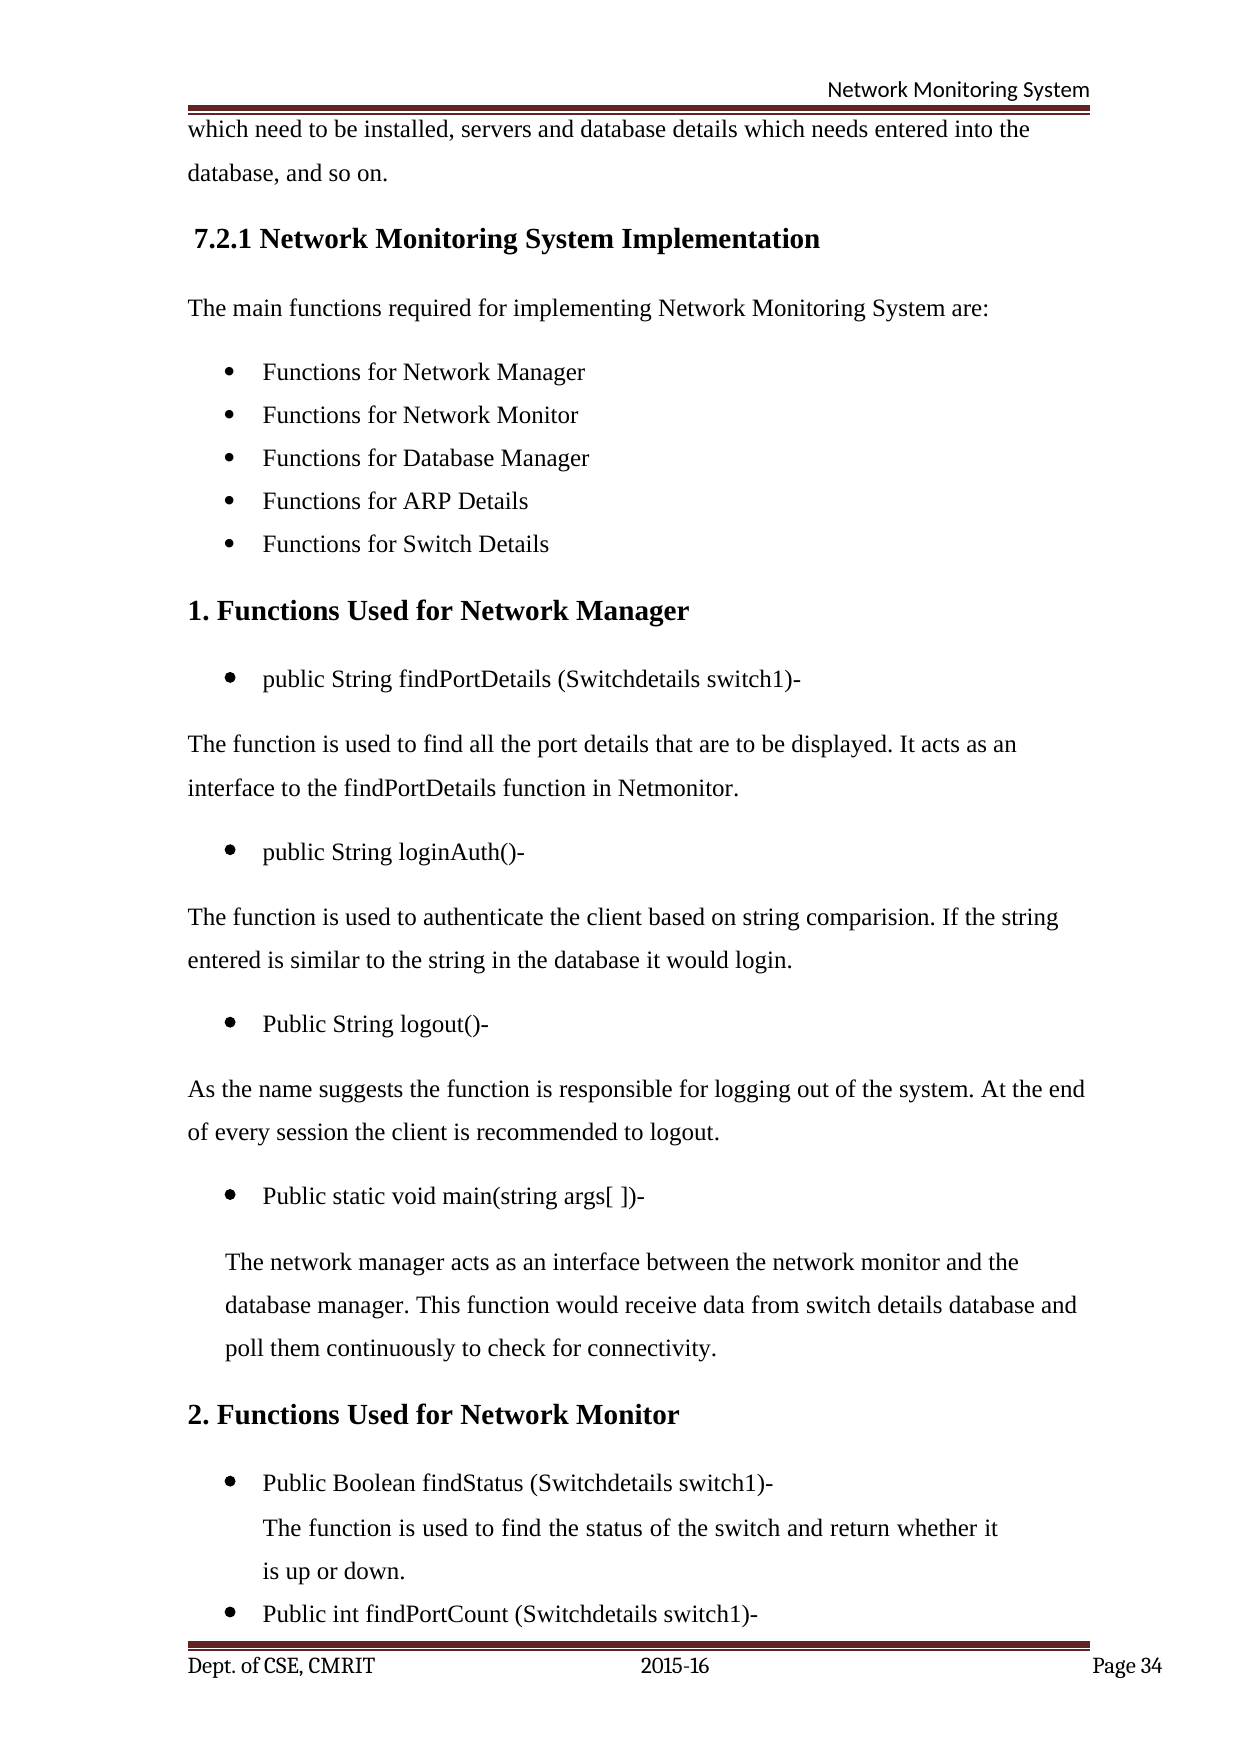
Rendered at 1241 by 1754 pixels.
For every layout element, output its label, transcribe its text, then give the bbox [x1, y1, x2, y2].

list Functions for Network Monitor [225, 400, 1000, 428]
text As the name suggests the function is responsible for logging out of the system. At the end of every session the client is recommended to logout. [187, 1074, 1090, 1146]
text 7.2.1 Network Monitoring System Implementation [187, 222, 1090, 255]
list Functions for Network Manager [225, 357, 1000, 385]
text The network manager acts as an interface between the network monitor and the database manager. This function would receive data from switch details database and poll them continuously to check for connectivity. [225, 1247, 1090, 1362]
text The main functions required for implementing Network Monitoring System are: [187, 293, 1090, 321]
list Public String logout()- [225, 1009, 1000, 1039]
text The function is used to authenticate the client based on string comparision. If the string entered is similar to the string in the database it would login. [187, 902, 1090, 974]
list Public int findPortCount (Switchdetails switch1)- [225, 1599, 1000, 1628]
list Functions for ARP Details [225, 486, 1000, 515]
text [187, 114, 1090, 186]
text The function is used to find all the port details that are to be displayed. It acts as an interface to the findPortDetails function in Netmonitor. [187, 729, 1090, 801]
list public String loginAuth()- [225, 837, 1000, 866]
list Public static void main(string args[ ])- [225, 1181, 1000, 1211]
list public String findPortDetails (Switchdetails switch1)- [225, 664, 1000, 694]
list Functions for Database Manager [225, 443, 1000, 472]
text 1. Functions Used for Network Manager [187, 593, 1090, 627]
list Public Boolean findStatus (Switchdetails switch1)- [225, 1468, 1000, 1498]
text 2. Functions Used for Network Monitor [187, 1397, 1090, 1431]
list Functions for Switch Details [225, 529, 1000, 558]
list The function is used to find the status of the switch and return whether it is up or down. [262, 1513, 1000, 1584]
